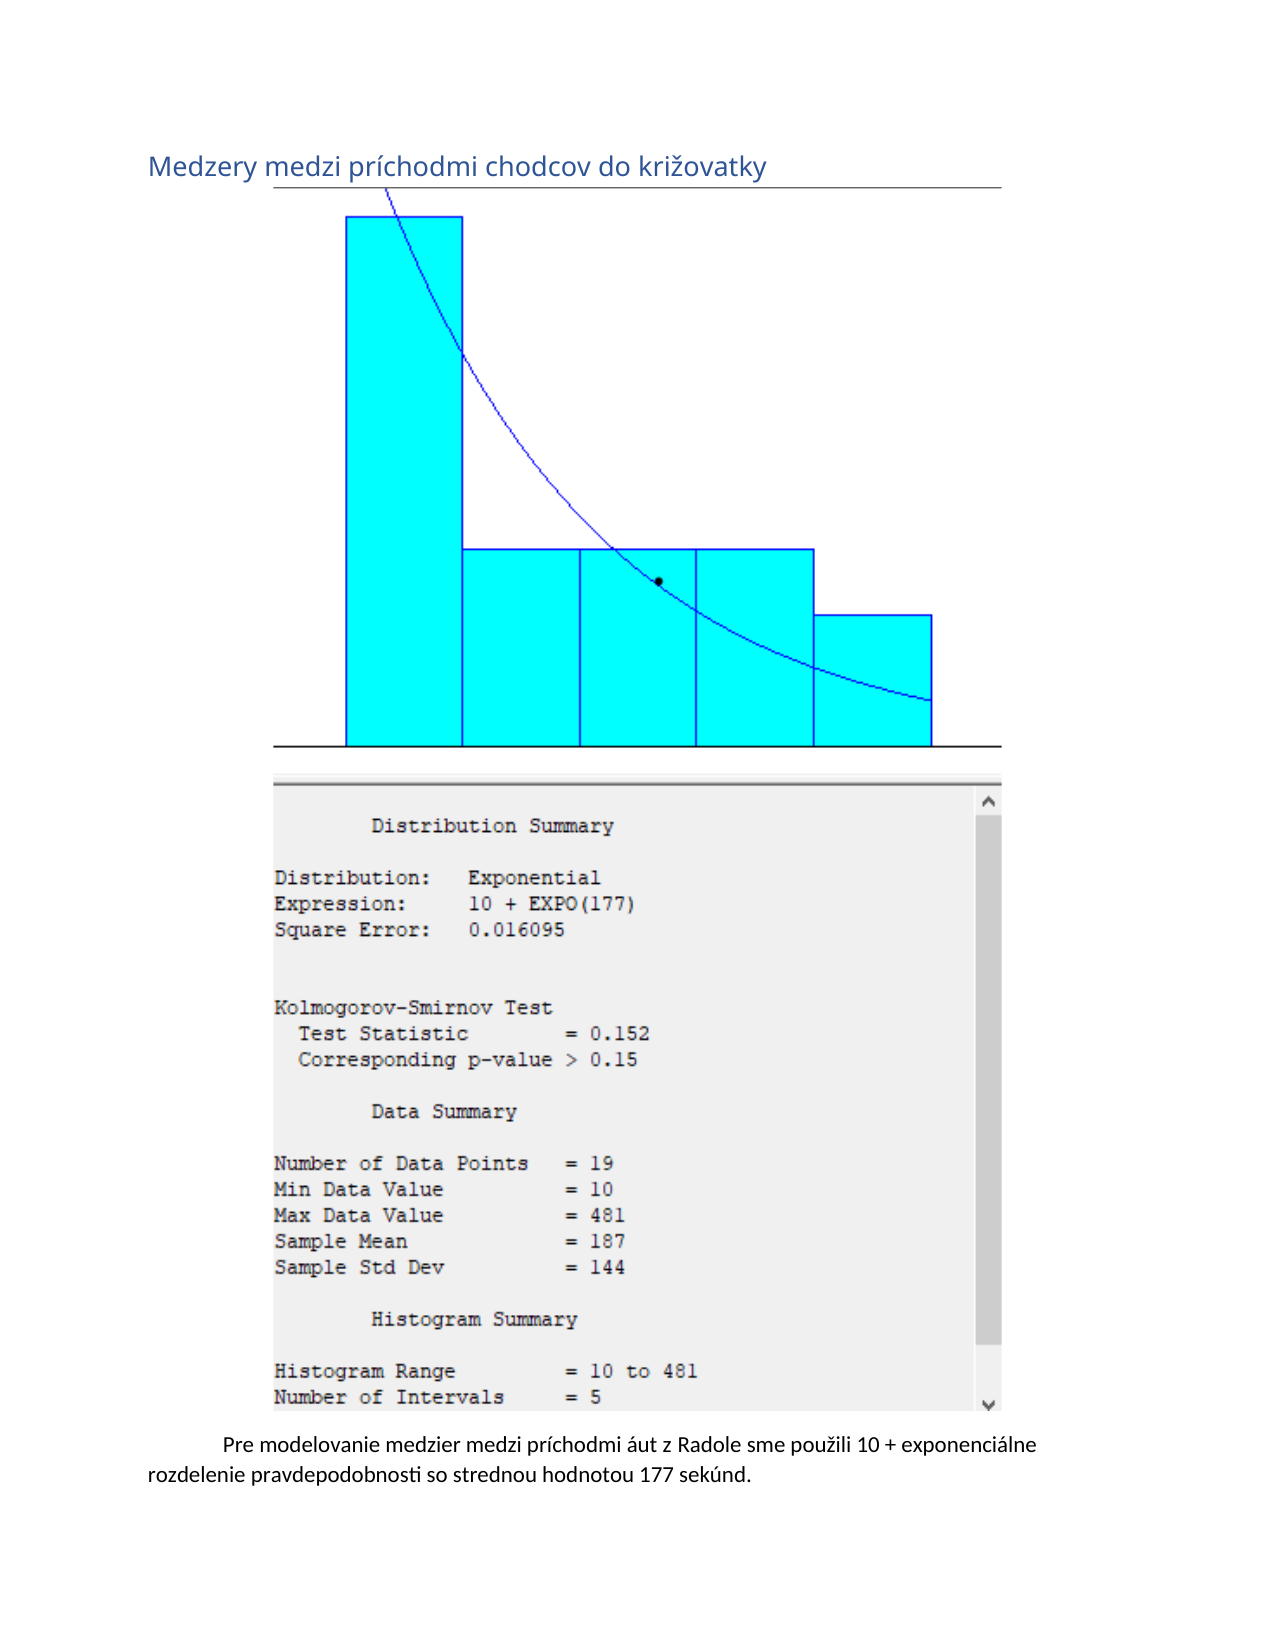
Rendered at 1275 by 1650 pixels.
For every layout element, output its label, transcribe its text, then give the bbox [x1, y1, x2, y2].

subtitle Medzery medzi príchodmi chodcov do križovatky [148, 148, 1127, 184]
text Pre modelovanie medzier medzi príchodmi áut z Radole sme použili 10 + exponenciálne rozdelenie pravdepodobnosti so strednou hodnotou 177 sekúnd. [148, 1430, 1127, 1488]
picture [273, 187, 1002, 1411]
